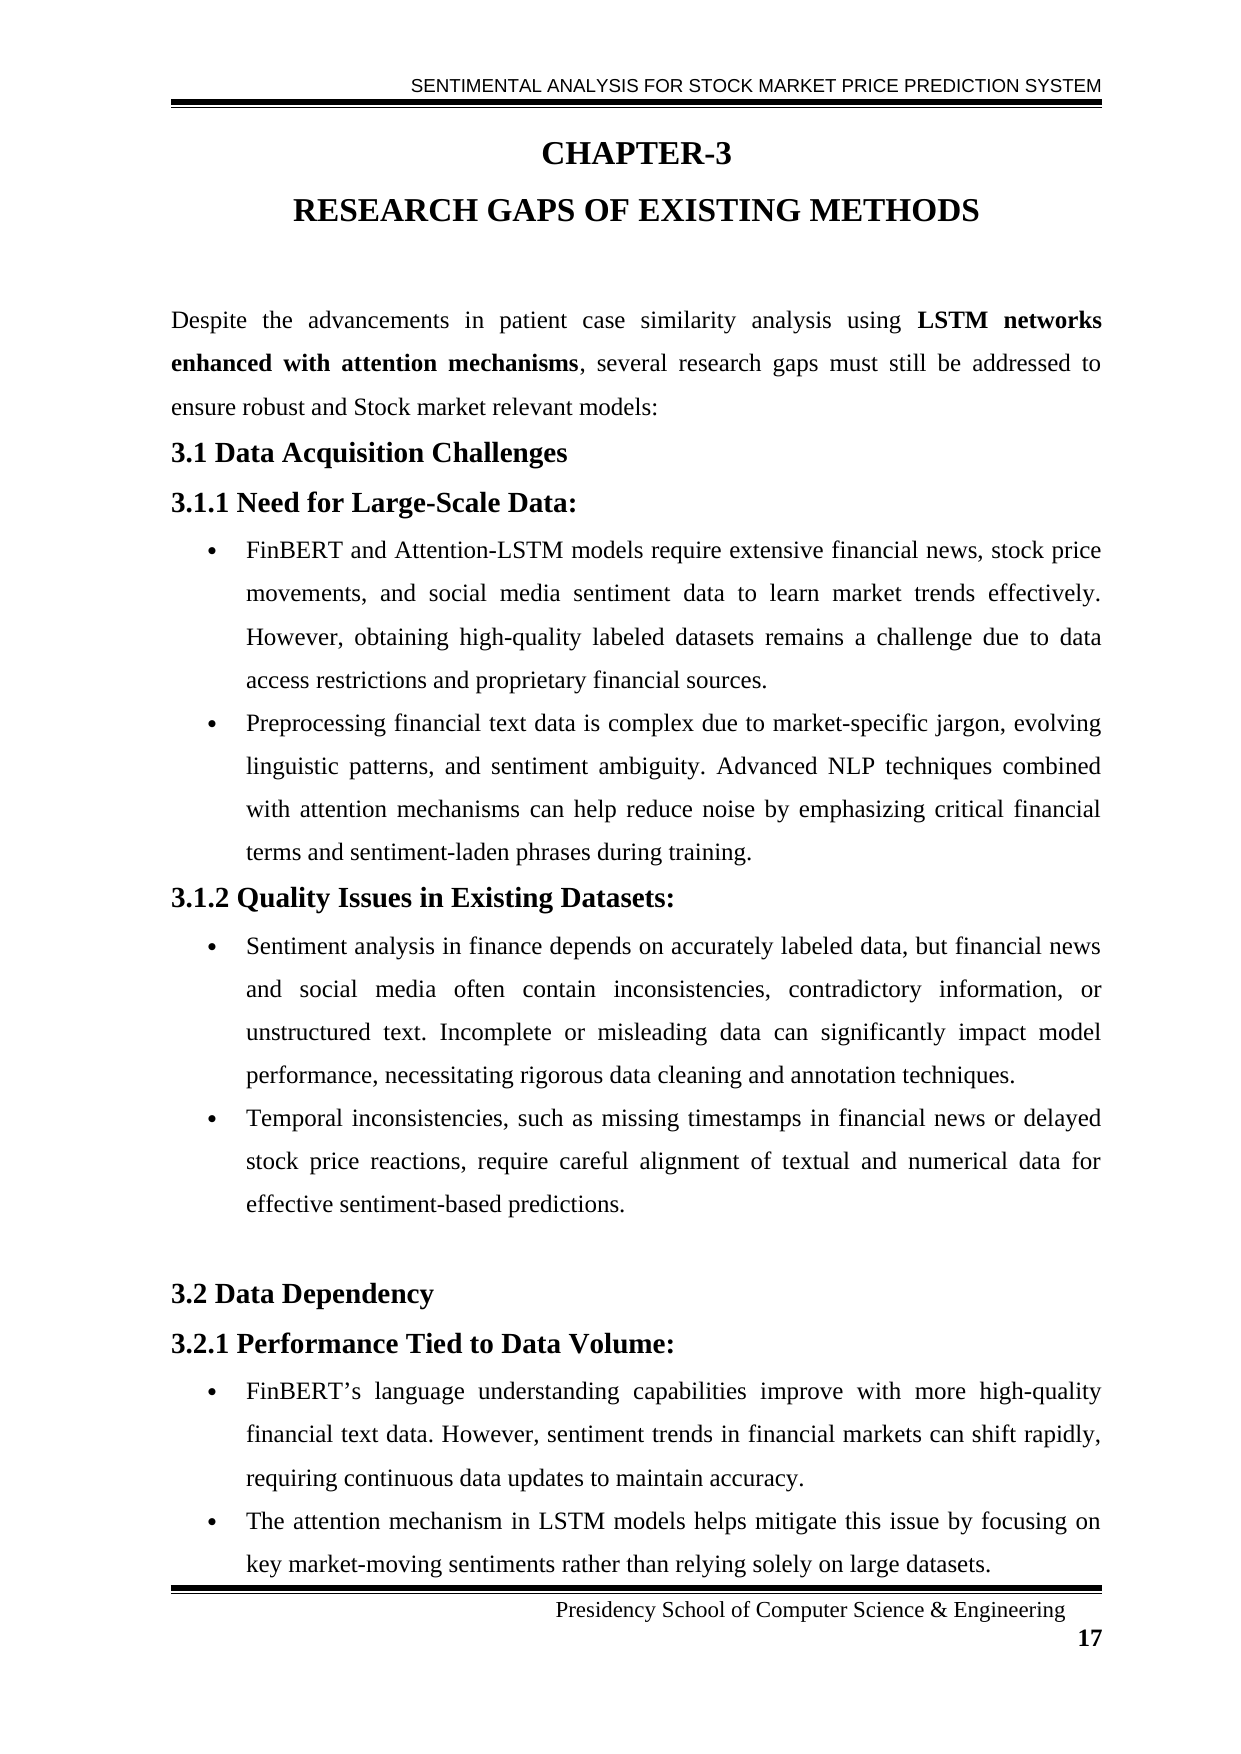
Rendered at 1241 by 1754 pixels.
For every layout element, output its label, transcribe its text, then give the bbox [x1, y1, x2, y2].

text CHAPTER-3 [171, 133, 1102, 171]
list Temporal inconsistencies, such as missing timestamps in financial news or delayed stock price reactions, require careful alignment of textual and numerical data for effective sentiment-based predictions. [208, 1103, 1102, 1218]
text Despite the advancements in patient case similarity analysis using LSTM networks enhanced with attention mechanisms, several research gaps must still be addressed to ensure robust and Stock market relevant models: [171, 305, 1102, 420]
list The attention mechanism in LSTM models helps mitigate this issue by focusing on key market-moving sentiments rather than relying solely on large datasets. [208, 1506, 1102, 1578]
list Preprocessing financial text data is complex due to market-specific jargon, evolving linguistic patterns, and sentiment ambiguity. Advanced NLP techniques combined with attention mechanisms can help reduce noise by emphasizing critical financial terms and sentiment-laden phrases during training. [208, 708, 1102, 866]
text 3.2 Data Dependency 3.2.1 Performance Tied to Data Volume: [171, 1276, 1102, 1359]
list Sentiment analysis in finance depends on accurately labeled data, but financial news and social media often contain inconsistencies, contradictory information, or unstructured text. Incomplete or misleading data can significantly impact model performance, necessitating rigorous data cleaning and annotation techniques. [208, 931, 1102, 1089]
text RESEARCH GAPS OF EXISTING METHODS [171, 190, 1102, 229]
text 3.1.2 Quality Issues in Existing Datasets: [171, 880, 1102, 914]
text 3.1 Data Acquisition Challenges 3.1.1 Need for Large-Scale Data: [171, 435, 1102, 519]
list FinBERT’s language understanding capabilities improve with more high-quality financial text data. However, sentiment trends in financial markets can shift rapidly, requiring continuous data updates to maintain accuracy. [208, 1376, 1102, 1491]
list FinBERT and Attention-LSTM models require extensive financial news, stock price movements, and social media sentiment data to learn market trends effectively. However, obtaining high-quality labeled datasets remains a challenge due to data access restrictions and proprietary financial sources. [208, 535, 1102, 693]
